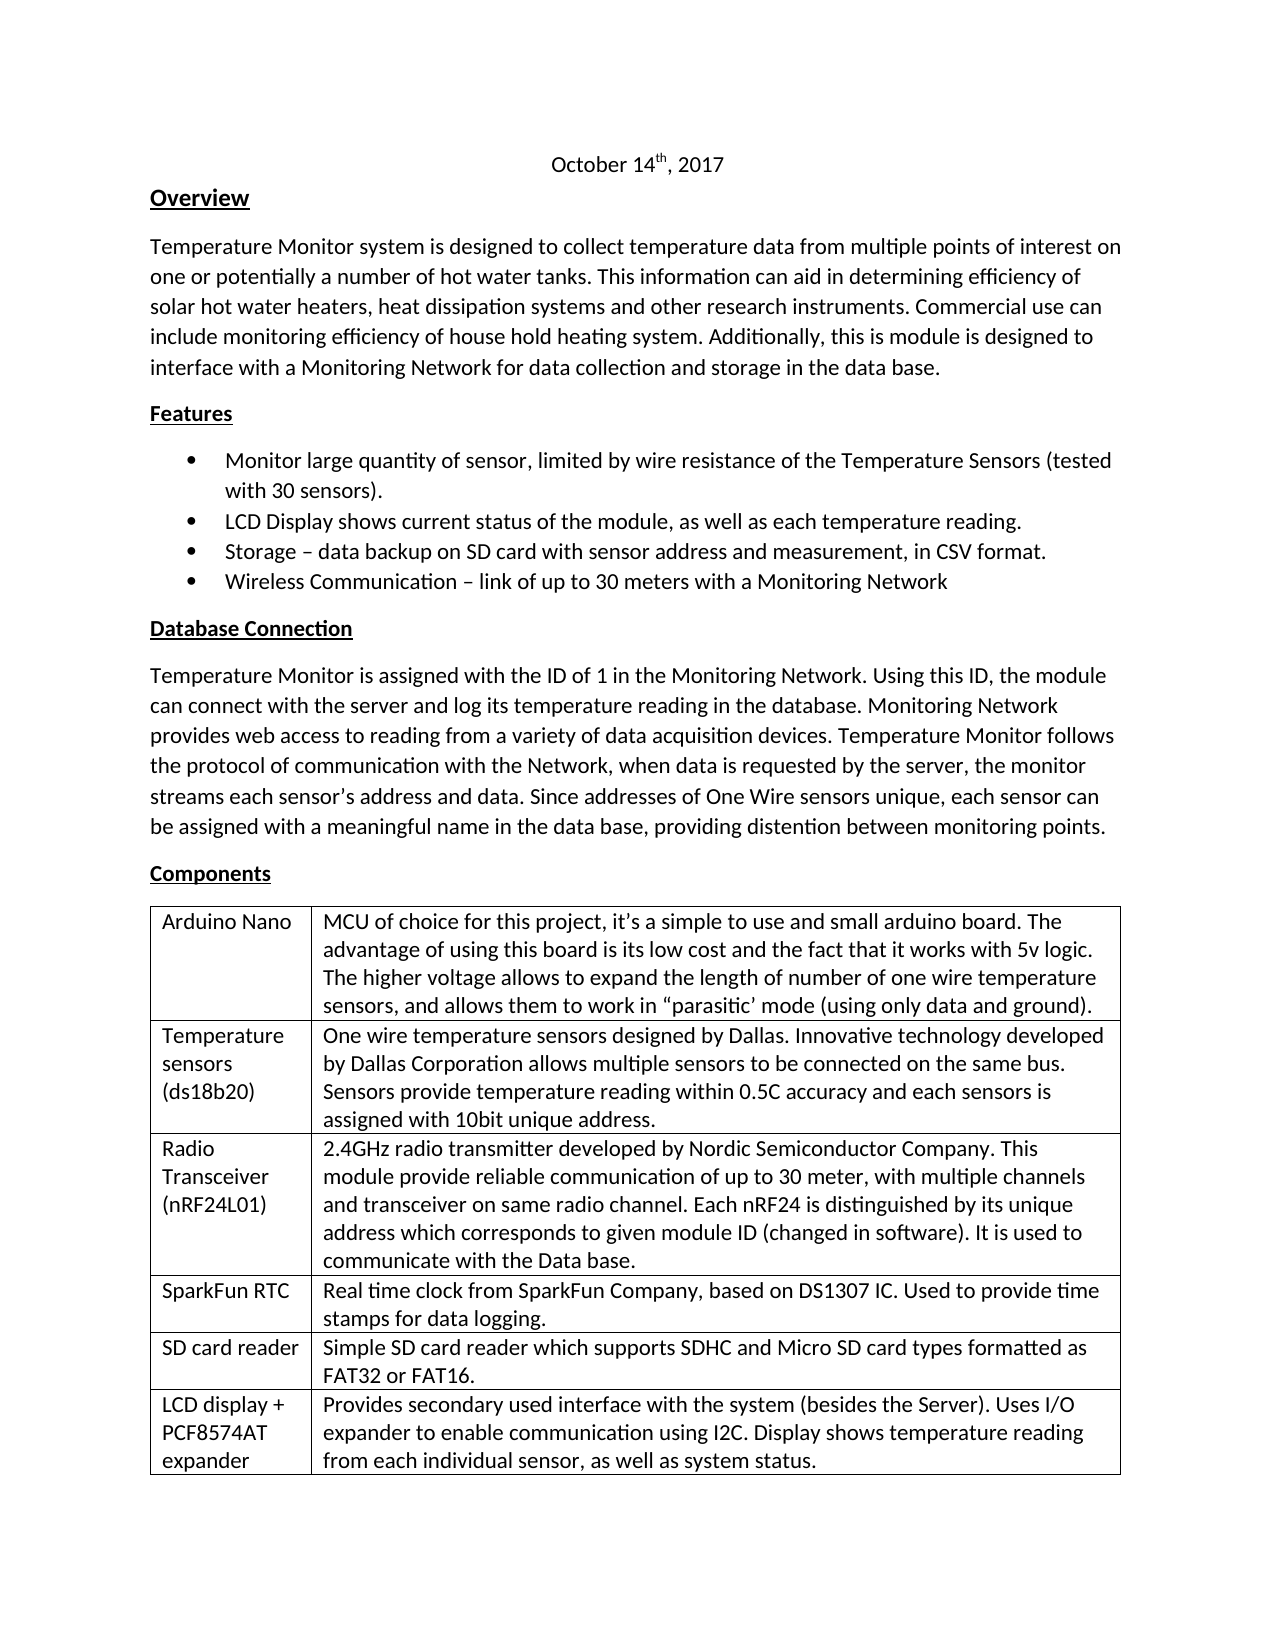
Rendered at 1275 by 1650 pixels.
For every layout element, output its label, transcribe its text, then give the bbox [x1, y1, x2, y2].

table_cell Provides secondary used interface with the system (besides the Server). Uses I/O expander to enable communication using I2C. Display shows temperature reading from each individual sensor, as well as system status. [312, 1390, 1120, 1474]
table_cell LCD display + PCF8574AT expander [151, 1390, 311, 1474]
list Monitor large quantity of sensor, limited by wire resistance of the Temperature Sensors (tested with 30 sensors). [187, 446, 1125, 504]
list LCD Display shows current status of the module, as well as each temperature reading. [187, 507, 1125, 535]
table_header Arduino Nano [151, 907, 311, 1020]
text Temperature Monitor system is designed to collect temperature data from multiple points of interest on one or potentially a number of hot water tanks. This information can aid in determining efficiency of solar hot water heaters, heat dissipation systems and other research instruments. Commercial use can include monitoring efficiency of house hold heating system. Additionally, this is module is designed to interface with a Monitoring Network for data collection and storage in the data base. [150, 232, 1125, 381]
list Storage – data backup on SD card with sensor address and measurement, in CSV format. [187, 537, 1125, 565]
list Wireless Communication – link of up to 30 meters with a Monitoring Network [187, 567, 1125, 595]
text Database Connection [150, 614, 1125, 642]
table_cell Radio Transceiver (nRF24L01) [151, 1134, 311, 1275]
table_cell One wire temperature sensors designed by Dallas. Innovative technology developed by Dallas Corporation allows multiple sensors to be connected on the same bus. Sensors provide temperature reading within 0.5C accuracy and each sensors is assigned with 10bit unique address. [312, 1021, 1120, 1133]
table_cell Simple SD card reader which supports SDHC and Micro SD card types formatted as FAT32 or FAT16. [312, 1333, 1120, 1389]
table_cell SD card reader [151, 1333, 311, 1389]
table_cell SparkFun RTC [151, 1276, 311, 1332]
table_header MCU of choice for this project, it’s a simple to use and small arduino board. The advantage of using this board is its low cost and the fact that it works with 5v logic. The higher voltage allows to expand the length of number of one wire temperature sensors, and allows them to work in “parasitic’ mode (using only data and ground). [312, 907, 1120, 1020]
text Components [150, 859, 1125, 887]
text Overview [150, 182, 1125, 213]
text October 14th, 2017 [150, 150, 1125, 178]
text Features [150, 399, 1125, 427]
table_cell Temperature sensors (ds18b20) [151, 1021, 311, 1133]
table_cell Real time clock from SparkFun Company, based on DS1307 IC. Used to provide time stamps for data logging. [312, 1276, 1120, 1332]
text Temperature Monitor is assigned with the ID of 1 in the Monitoring Network. Using this ID, the module can connect with the server and log its temperature reading in the database. Monitoring Network provides web access to reading from a variety of data acquisition devices. Temperature Monitor follows the protocol of communication with the Network, when data is requested by the server, the monitor streams each sensor’s address and data. Since addresses of One Wire sensors unique, each sensor can be assigned with a meaningful name in the data base, providing distention between monitoring points. [150, 661, 1125, 840]
table_cell 2.4GHz radio transmitter developed by Nordic Semiconductor Company. This module provide reliable communication of up to 30 meter, with multiple channels and transceiver on same radio channel. Each nRF24 is distinguished by its unique address which corresponds to given module ID (changed in software). It is used to communicate with the Data base. [312, 1134, 1120, 1275]
